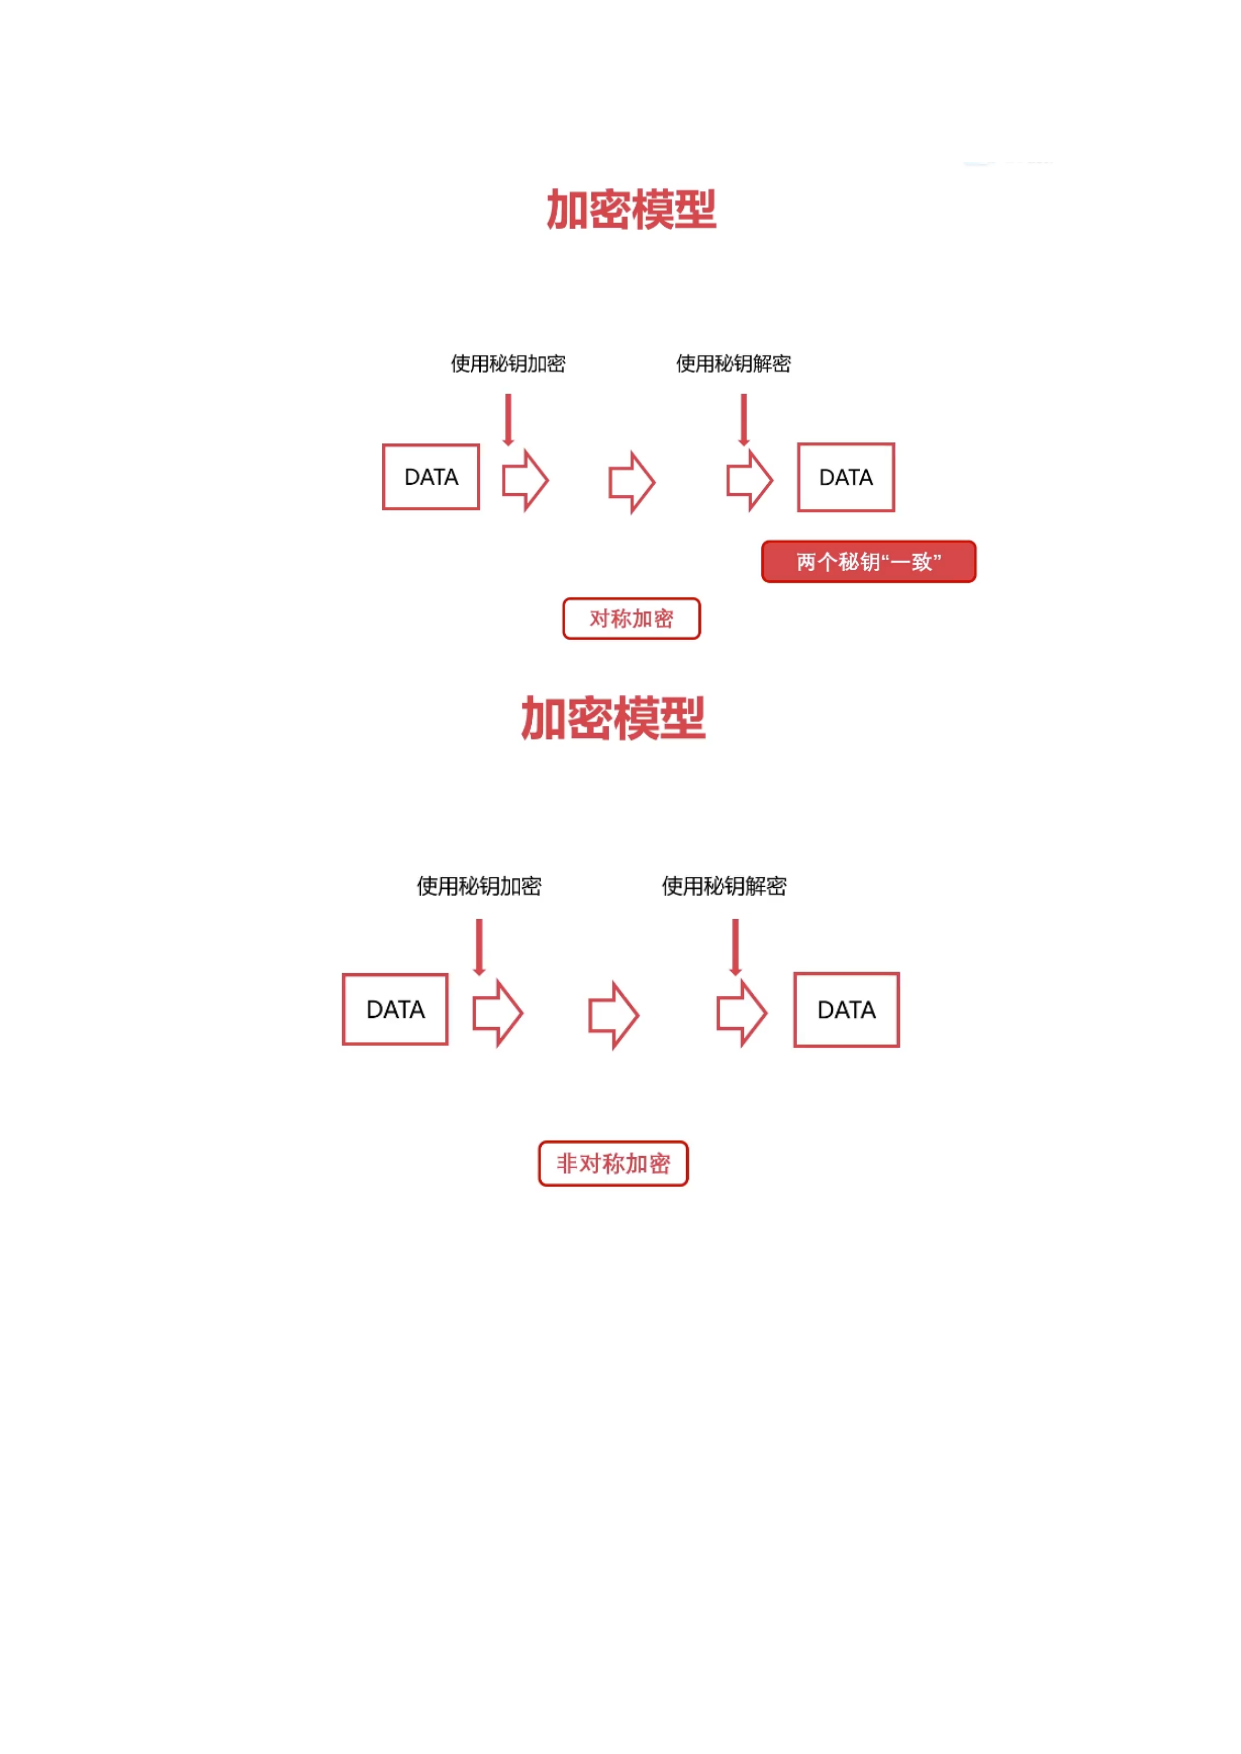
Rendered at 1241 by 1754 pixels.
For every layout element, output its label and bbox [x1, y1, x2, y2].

picture [187, 682, 1053, 1200]
picture [187, 162, 1053, 655]
